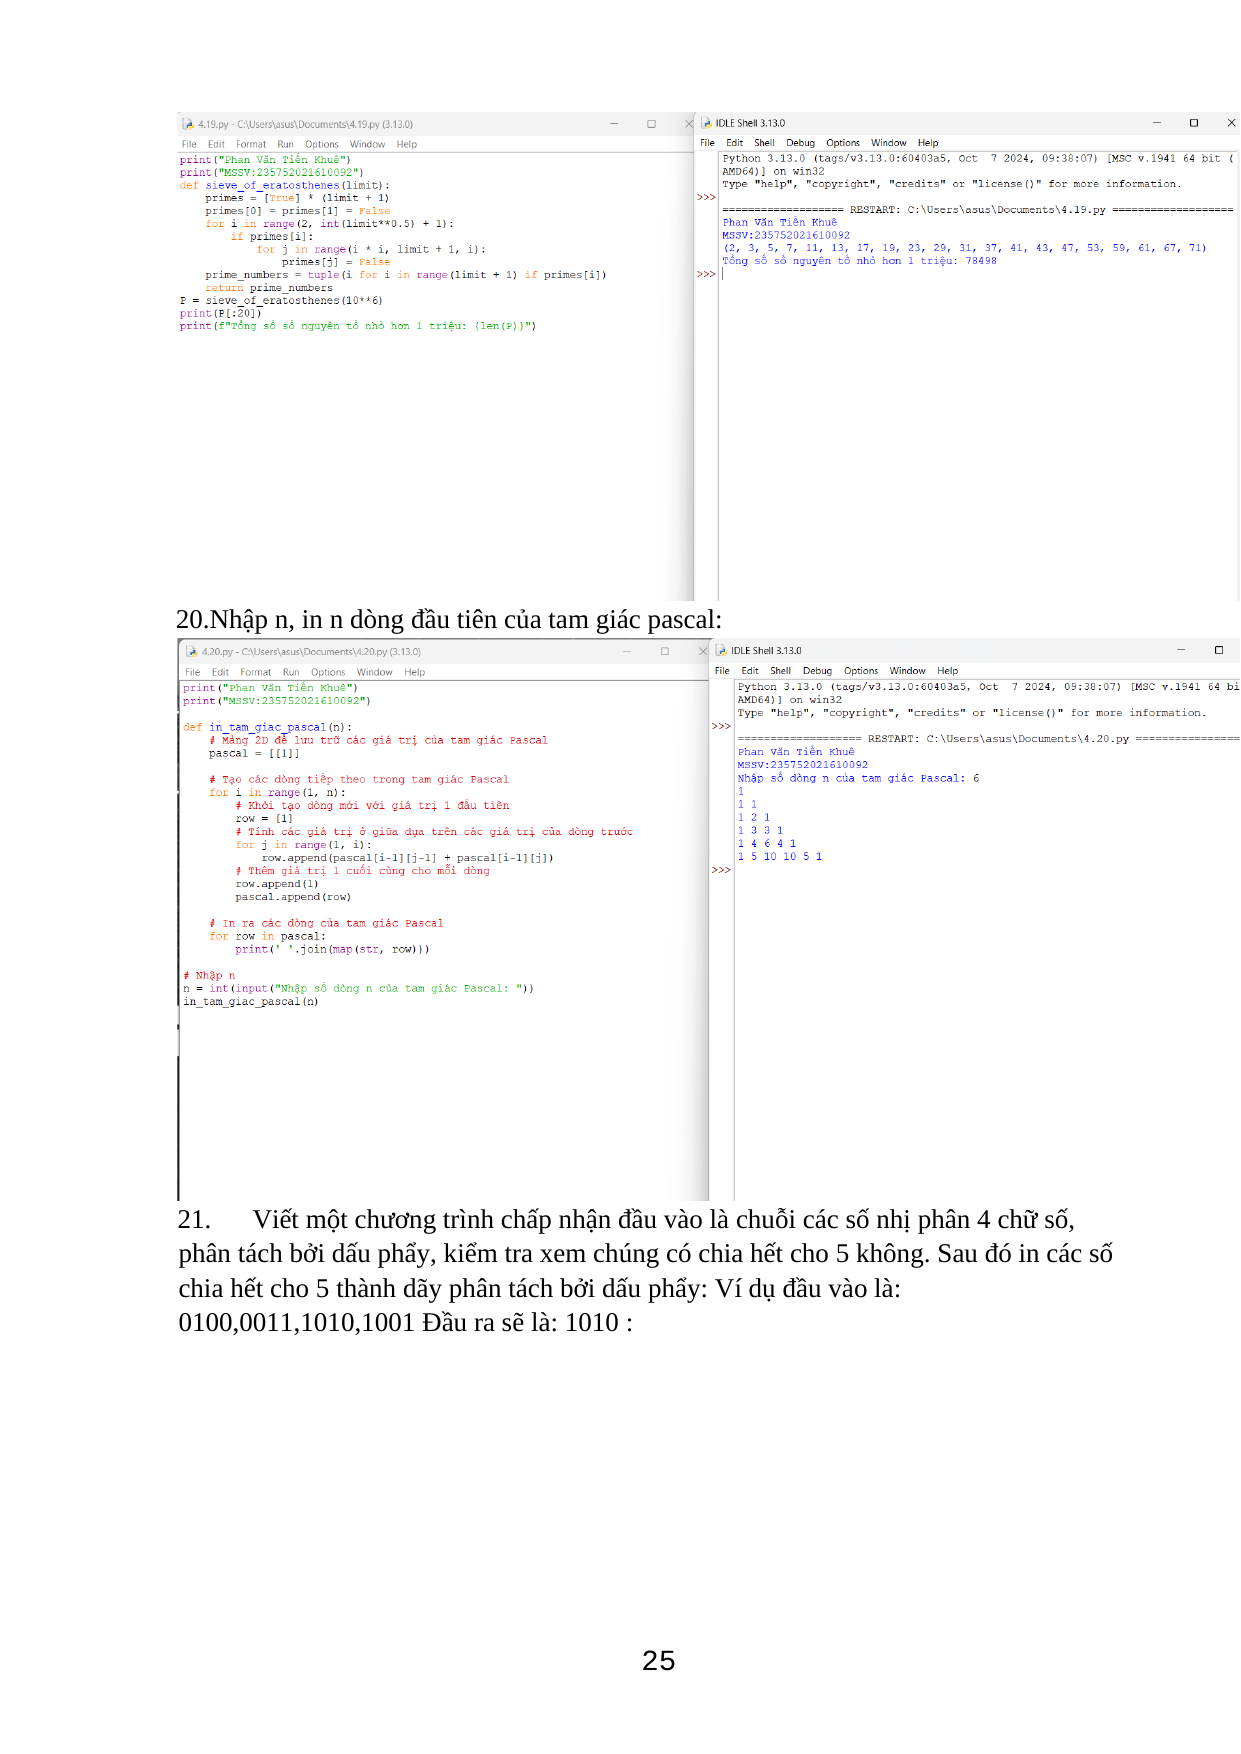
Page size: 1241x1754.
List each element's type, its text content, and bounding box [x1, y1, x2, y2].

picture [177, 638, 1240, 1201]
list Viết một chương trình chấp nhận đầu vào là chuỗi các số nhị phân 4 chữ số, phân tách bởi dấu phẩy, kiểm tra xem chúng có chia hết cho 5 không. Sau đó in các số chia hết cho 5 thành dãy phân tách bởi dấu phẩy: Ví dụ đầu vào là: 0100,0011,1010,1001 Đầu ra sẽ là: 1010 : [177, 1203, 1124, 1337]
picture [177, 112, 1240, 601]
text 20.Nhập n, in n dòng đầu tiên của tam giác pascal: [176, 603, 1124, 634]
